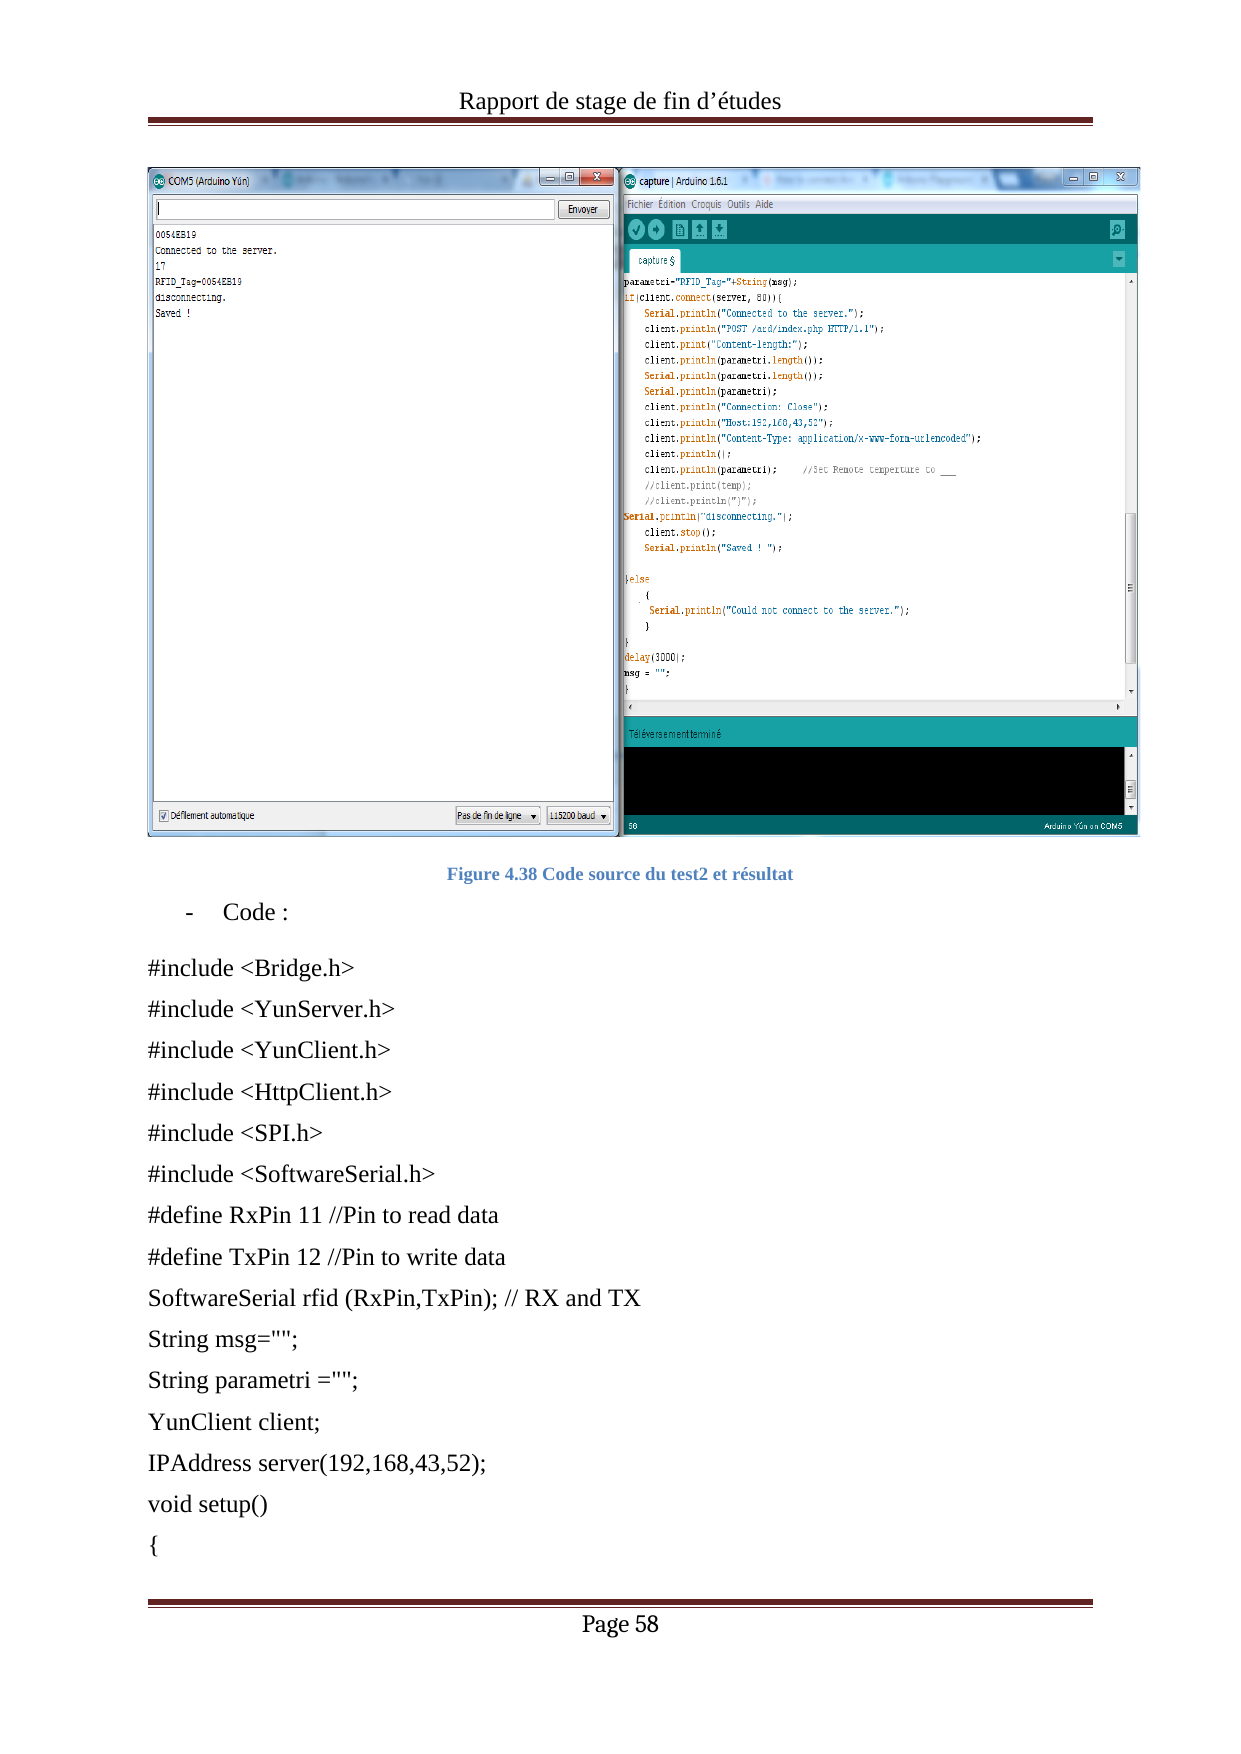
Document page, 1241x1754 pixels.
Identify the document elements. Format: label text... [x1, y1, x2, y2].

list Code : [185, 897, 1093, 926]
text String parametri =""; [148, 1365, 1093, 1394]
text #include <SoftwareSerial.h> [148, 1159, 1093, 1188]
text #include <YunClient.h> [148, 1035, 1093, 1064]
picture [147, 167, 1141, 837]
text { [148, 1530, 1093, 1559]
text YunClient client; [148, 1407, 1093, 1435]
text #define TxPin 12 //Pin to write data [148, 1242, 1093, 1270]
text #include <HttpClient.h> [148, 1077, 1093, 1105]
text IPAddress server(192,168,43,52); [148, 1448, 1093, 1477]
text SoftwareSerial rfid (RxPin,TxPin); // RX and TX [148, 1283, 1093, 1312]
text #include <Bridge.h> [148, 953, 1093, 982]
text #include <SPI.h> [148, 1118, 1093, 1147]
text #define RxPin 11 //Pin to read data [148, 1200, 1093, 1229]
text void setup() [148, 1489, 1093, 1518]
text String msg=""; [148, 1324, 1093, 1353]
text #include <YunServer.h> [148, 994, 1093, 1023]
